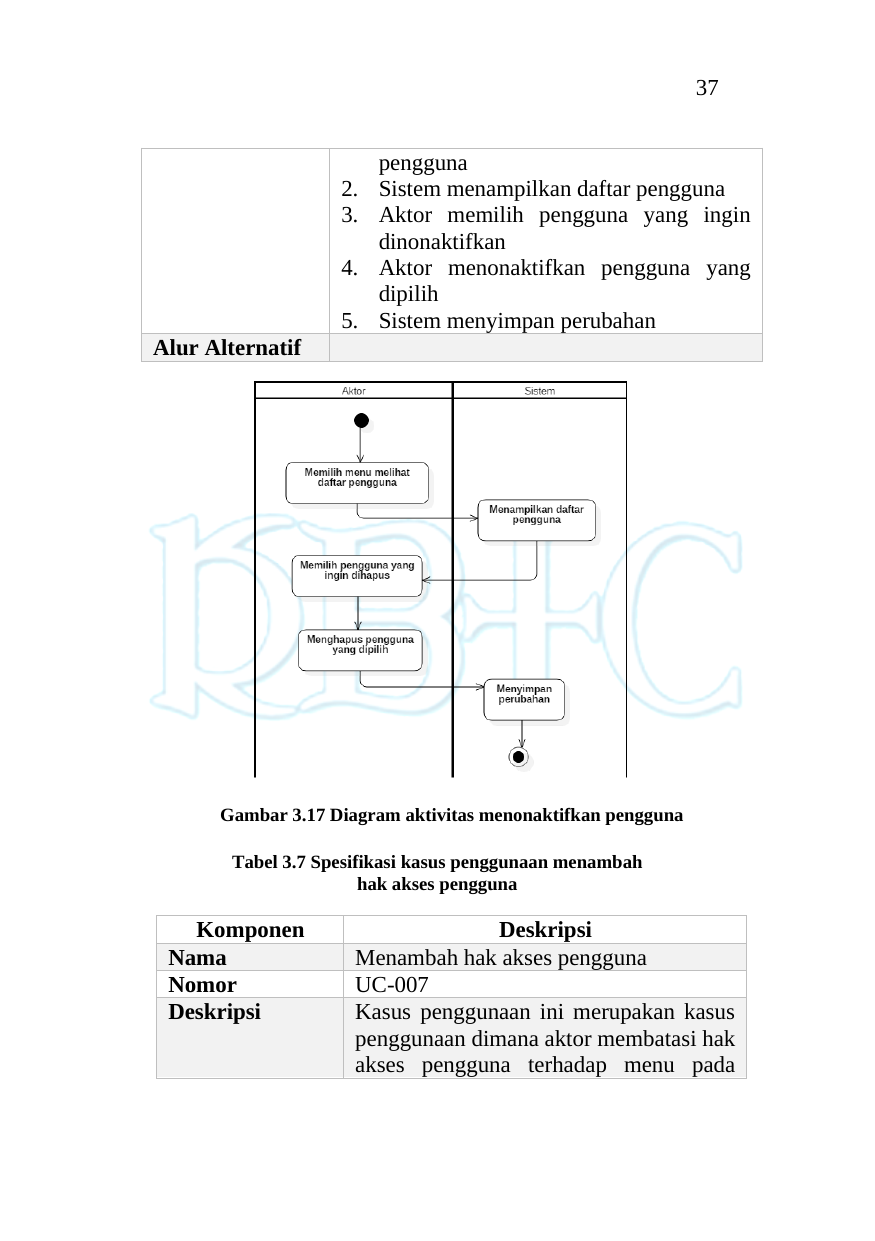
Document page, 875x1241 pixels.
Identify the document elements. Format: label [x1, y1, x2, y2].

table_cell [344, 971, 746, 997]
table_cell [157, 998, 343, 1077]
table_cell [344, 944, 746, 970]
picture [247, 374, 657, 808]
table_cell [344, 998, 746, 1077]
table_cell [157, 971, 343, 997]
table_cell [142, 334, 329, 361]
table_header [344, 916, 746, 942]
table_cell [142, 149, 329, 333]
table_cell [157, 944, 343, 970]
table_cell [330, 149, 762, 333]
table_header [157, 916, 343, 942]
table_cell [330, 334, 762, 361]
